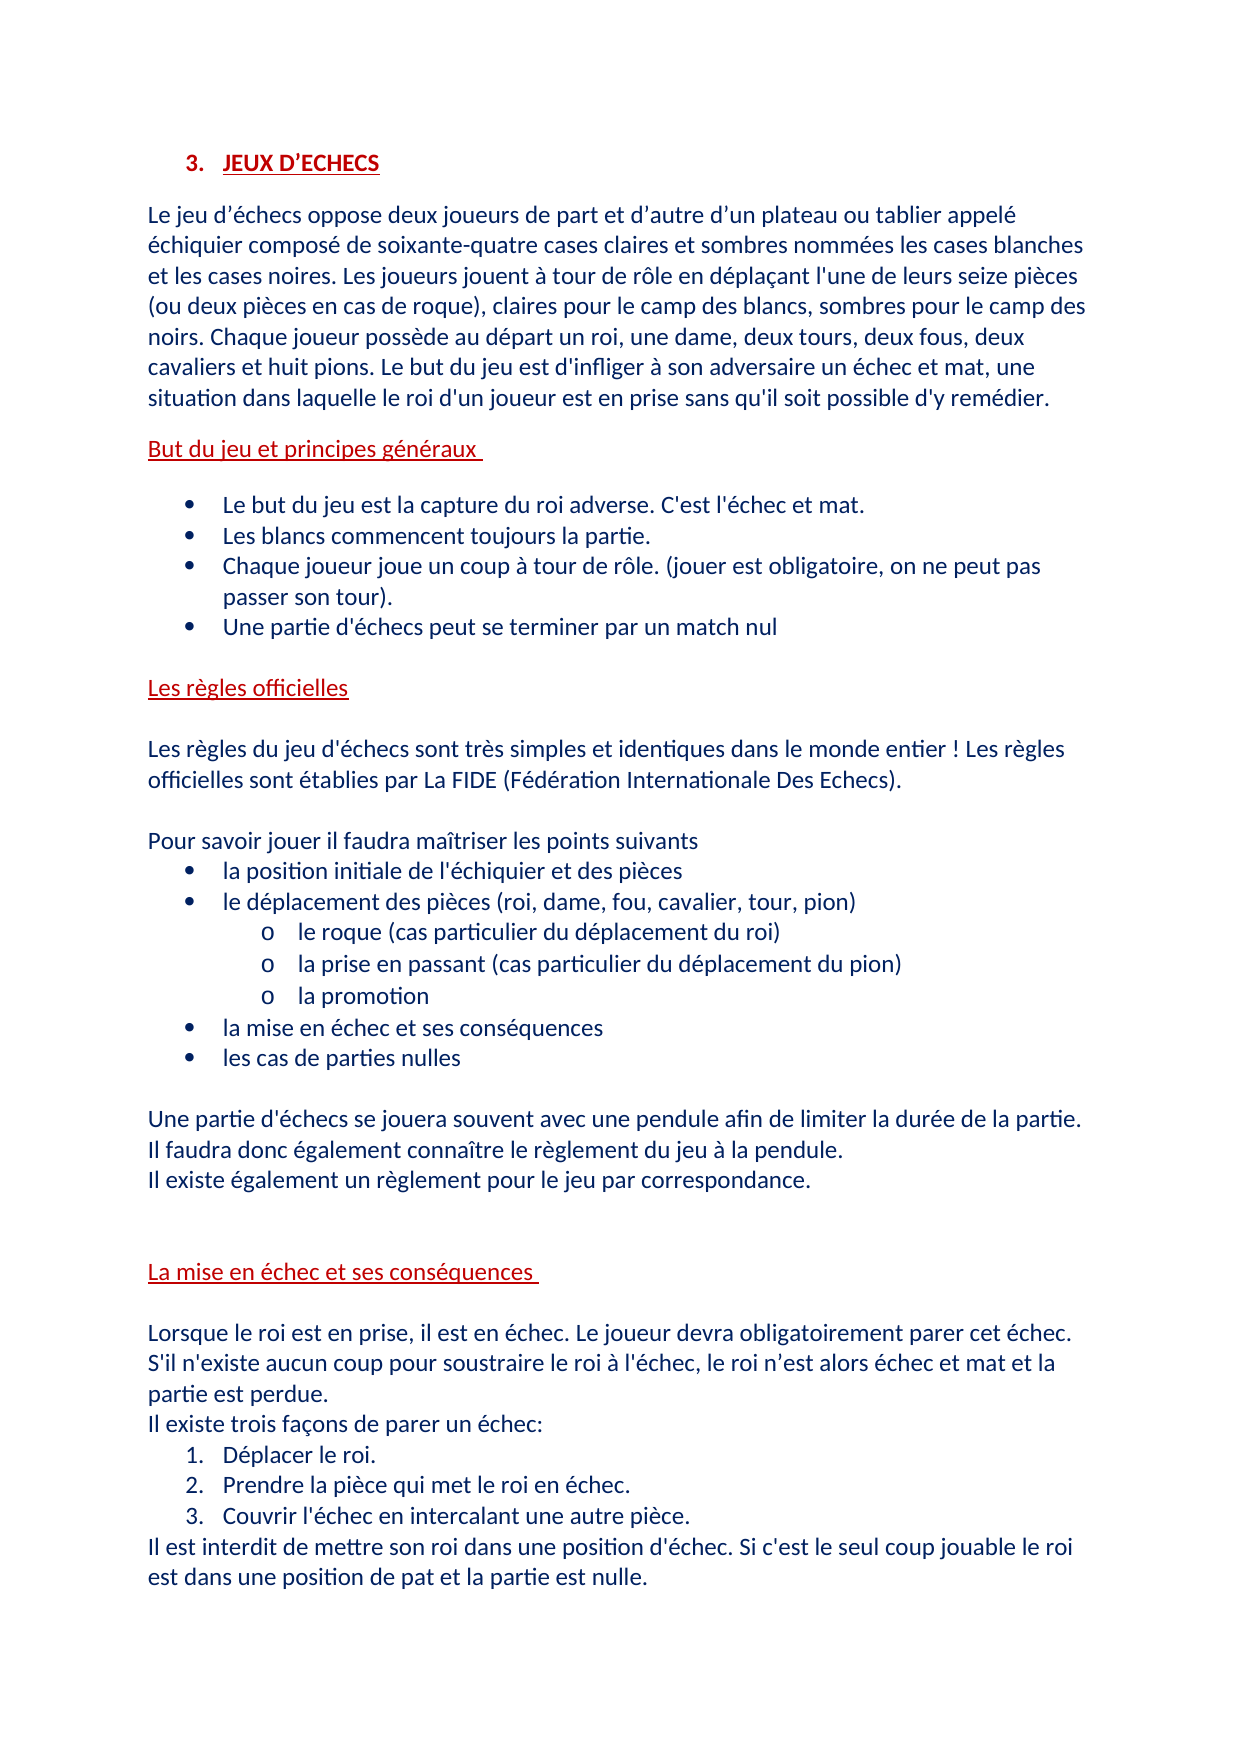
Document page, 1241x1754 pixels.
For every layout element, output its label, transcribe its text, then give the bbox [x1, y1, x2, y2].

list Couvrir l'échec en intercalant une autre pièce. [185, 1500, 1093, 1531]
text Le jeu d’échecs oppose deux joueurs de part et d’autre d’un plateau ou tablier appelé échiquier composé de soixante-quatre cases claires et sombres nommées les cases blanches et les cases noires. Les joueurs jouent à tour de rôle en déplaçant l'une de leurs seize pièces (ou deux pièces en cas de roque), claires pour le camp des blancs, sombres pour le camp des noirs. Chaque joueur possède au départ un roi, une dame, deux tours, deux fous, deux cavaliers et huit pions. Le but du jeu est d'infliger à son adversaire un échec et mat, une situation dans laquelle le roi d'un joueur est en prise sans qu'il soit possible d'y remédier. [148, 199, 1093, 413]
list JEUX D’ECHECS [185, 148, 1093, 178]
list Il est interdit de mettre son roi dans une position d'échec. Si c'est le seul coup jouable le roi est dans une position de pat et la partie est nulle. [148, 1531, 1093, 1592]
list Les règles officielles [148, 672, 1093, 703]
list La mise en échec et ses conséquences [148, 1256, 1093, 1287]
list les cas de parties nulles [185, 1042, 1093, 1073]
list la mise en échec et ses conséquences [185, 1012, 1093, 1042]
list le roque (cas particulier du déplacement du roi) [260, 917, 1093, 948]
list Pour savoir jouer il faudra maîtriser les points suivants [148, 825, 1093, 856]
list la promotion [260, 980, 1093, 1012]
list Les blancs commencent toujours la partie. [185, 520, 1093, 550]
text But du jeu et principes généraux [148, 433, 1093, 464]
list Une partie d'échecs peut se terminer par un match nul [185, 611, 1093, 642]
list Chaque joueur joue un coup à tour de rôle. (jouer est obligatoire, on ne peut pas passer son tour). [185, 550, 1093, 611]
list Lorsque le roi est en prise, il est en échec. Le joueur devra obligatoirement parer cet échec. S'il n'existe aucun coup pour soustraire le roi à l'échec, le roi n’est alors échec et mat et la partie est perdue. [148, 1317, 1093, 1409]
list Il existe également un règlement pour le jeu par correspondance. [148, 1164, 1093, 1195]
list Une partie d'échecs se jouera souvent avec une pendule afin de limiter la durée de la partie. [148, 1103, 1093, 1134]
list Il existe trois façons de parer un échec: [148, 1409, 1093, 1439]
list Il faudra donc également connaître le règlement du jeu à la pendule. [148, 1134, 1093, 1164]
list la position initiale de l'échiquier et des pièces [185, 856, 1093, 886]
list Déplacer le roi. [185, 1439, 1093, 1470]
list le déplacement des pièces (roi, dame, fou, cavalier, tour, pion) [185, 886, 1093, 917]
list Les règles du jeu d'échecs sont très simples et identiques dans le monde entier ! Les règles officielles sont établies par La FIDE (Fédération Internationale Des Echecs). [148, 733, 1093, 794]
list la prise en passant (cas particulier du déplacement du pion) [260, 948, 1093, 980]
list Le but du jeu est la capture du roi adverse. C'est l'échec et mat. [185, 489, 1093, 520]
list Prendre la pièce qui met le roi en échec. [185, 1470, 1093, 1500]
